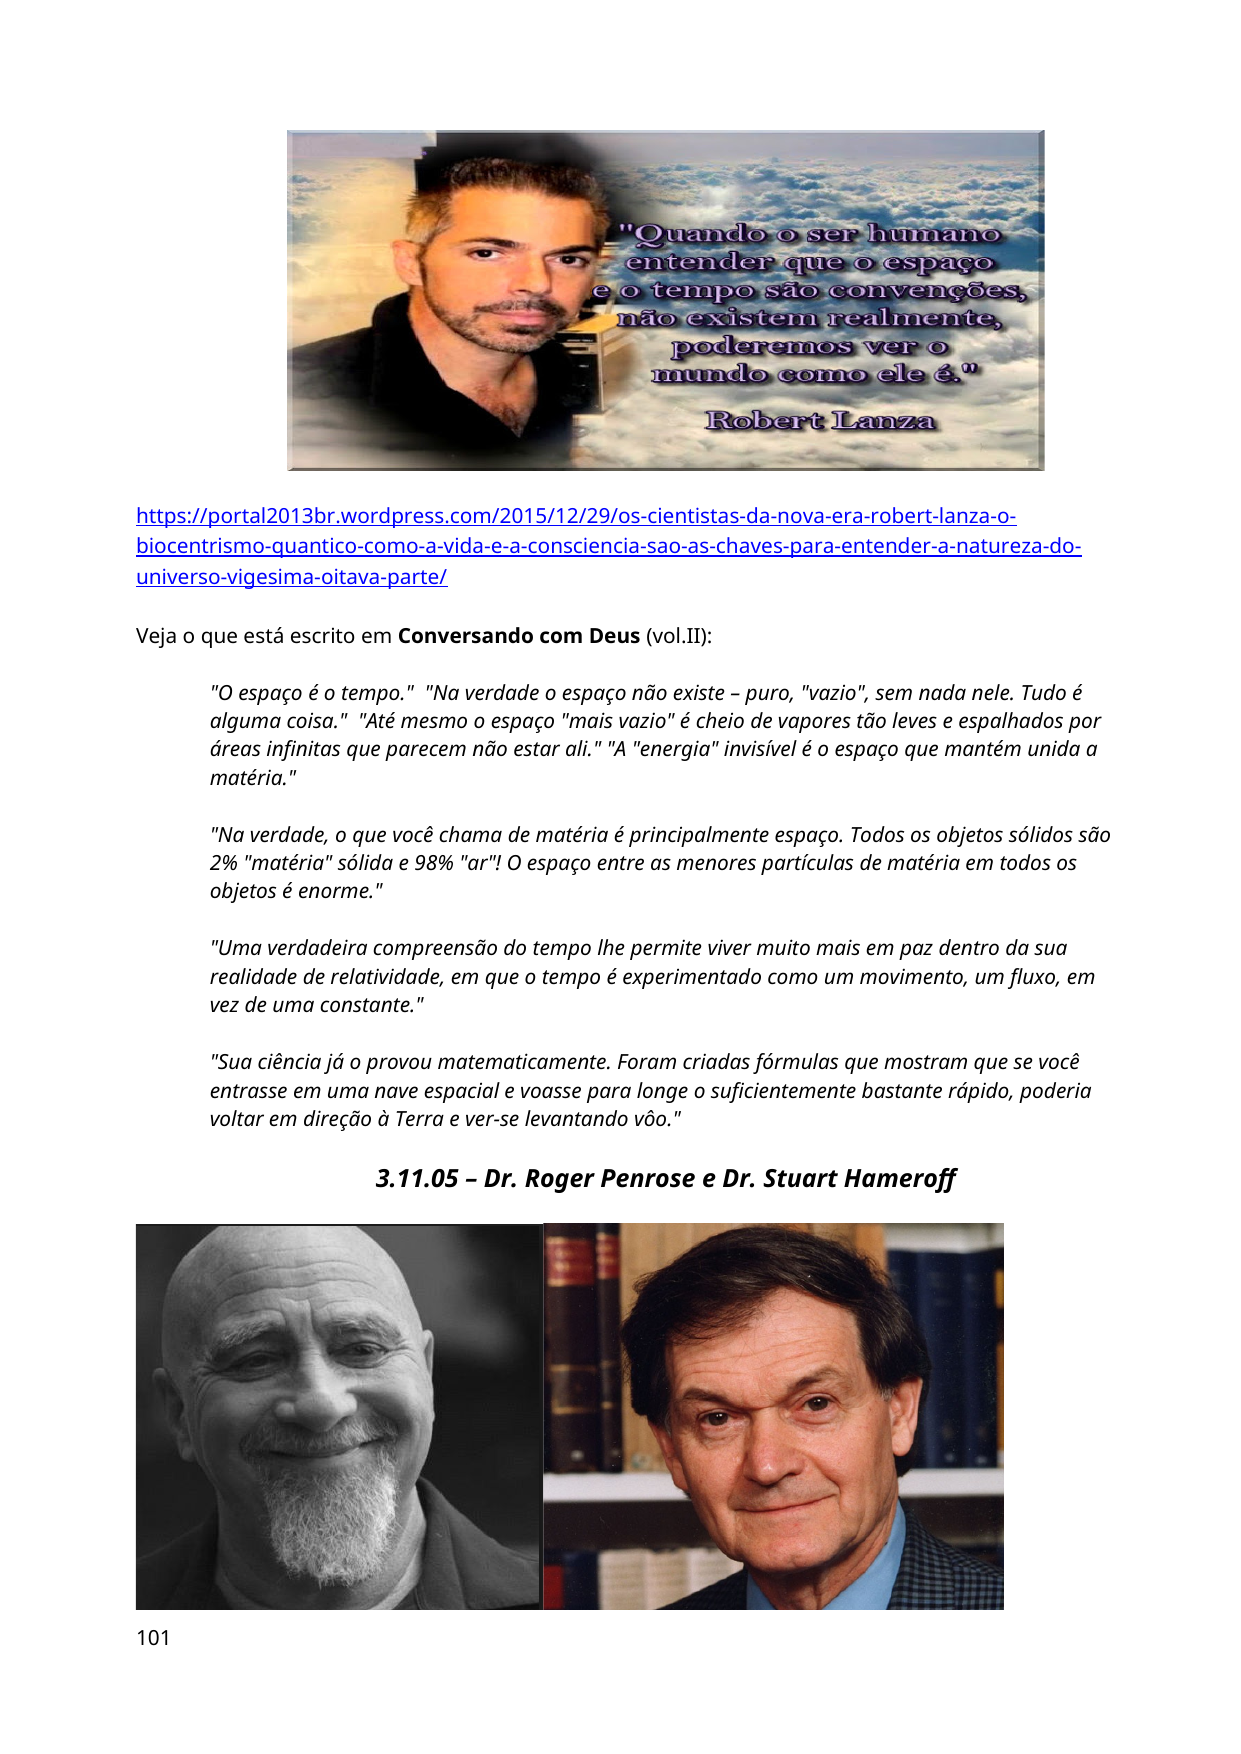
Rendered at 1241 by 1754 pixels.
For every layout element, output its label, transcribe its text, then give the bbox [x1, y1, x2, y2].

text Veja o que está escrito em Conversando com Deus (vol.II): [136, 621, 1122, 649]
text 3.11.05 – Dr. Roger Penrose e Dr. Stuart Hameroff [209, 1161, 1122, 1195]
text "Uma verdadeira compreensão do tempo lhe permite viver muito mais em paz dentro da sua realidade de relatividade, em que o tempo é experimentado como um movimento, um fluxo, em vez de uma constante." [209, 933, 1122, 1019]
text https://portal2013br.wordpress.com/2015/12/29/os-cientistas-da-nova-era-robert-lanza-o-biocentrismo-quantico-como-a-vida-e-a-consciencia-sao-as-chaves-para-entender-a-natureza-do-universo-vigesima-oitava-parte/ [136, 499, 1122, 590]
text "Sua ciência já o provou matematicamente. Foram criadas fórmulas que mostram que se você entrasse em uma nave espacial e voasse para longe o suficientemente bastante rápido, poderia voltar em direção à Terra e ver-se levantando vôo." [209, 1047, 1122, 1133]
text "O espaço é o tempo." "Na verdade o espaço não existe – puro, "vazio", sem nada nele. Tudo é alguma coisa." "Até mesmo o espaço "mais vazio" é cheio de vapores tão leves e espalhados por áreas infinitas que parecem não estar ali." "A "energia" invisível é o espaço que mantém unida a matéria." [209, 678, 1122, 791]
picture [287, 130, 1045, 471]
picture [135, 1223, 1004, 1610]
text "Na verdade, o que você chama de matéria é principalmente espaço. Todos os objetos sólidos são 2% "matéria" sólida e 98% "ar"! O espaço entre as menores partículas de matéria em todos os objetos é enorme." [209, 820, 1122, 905]
